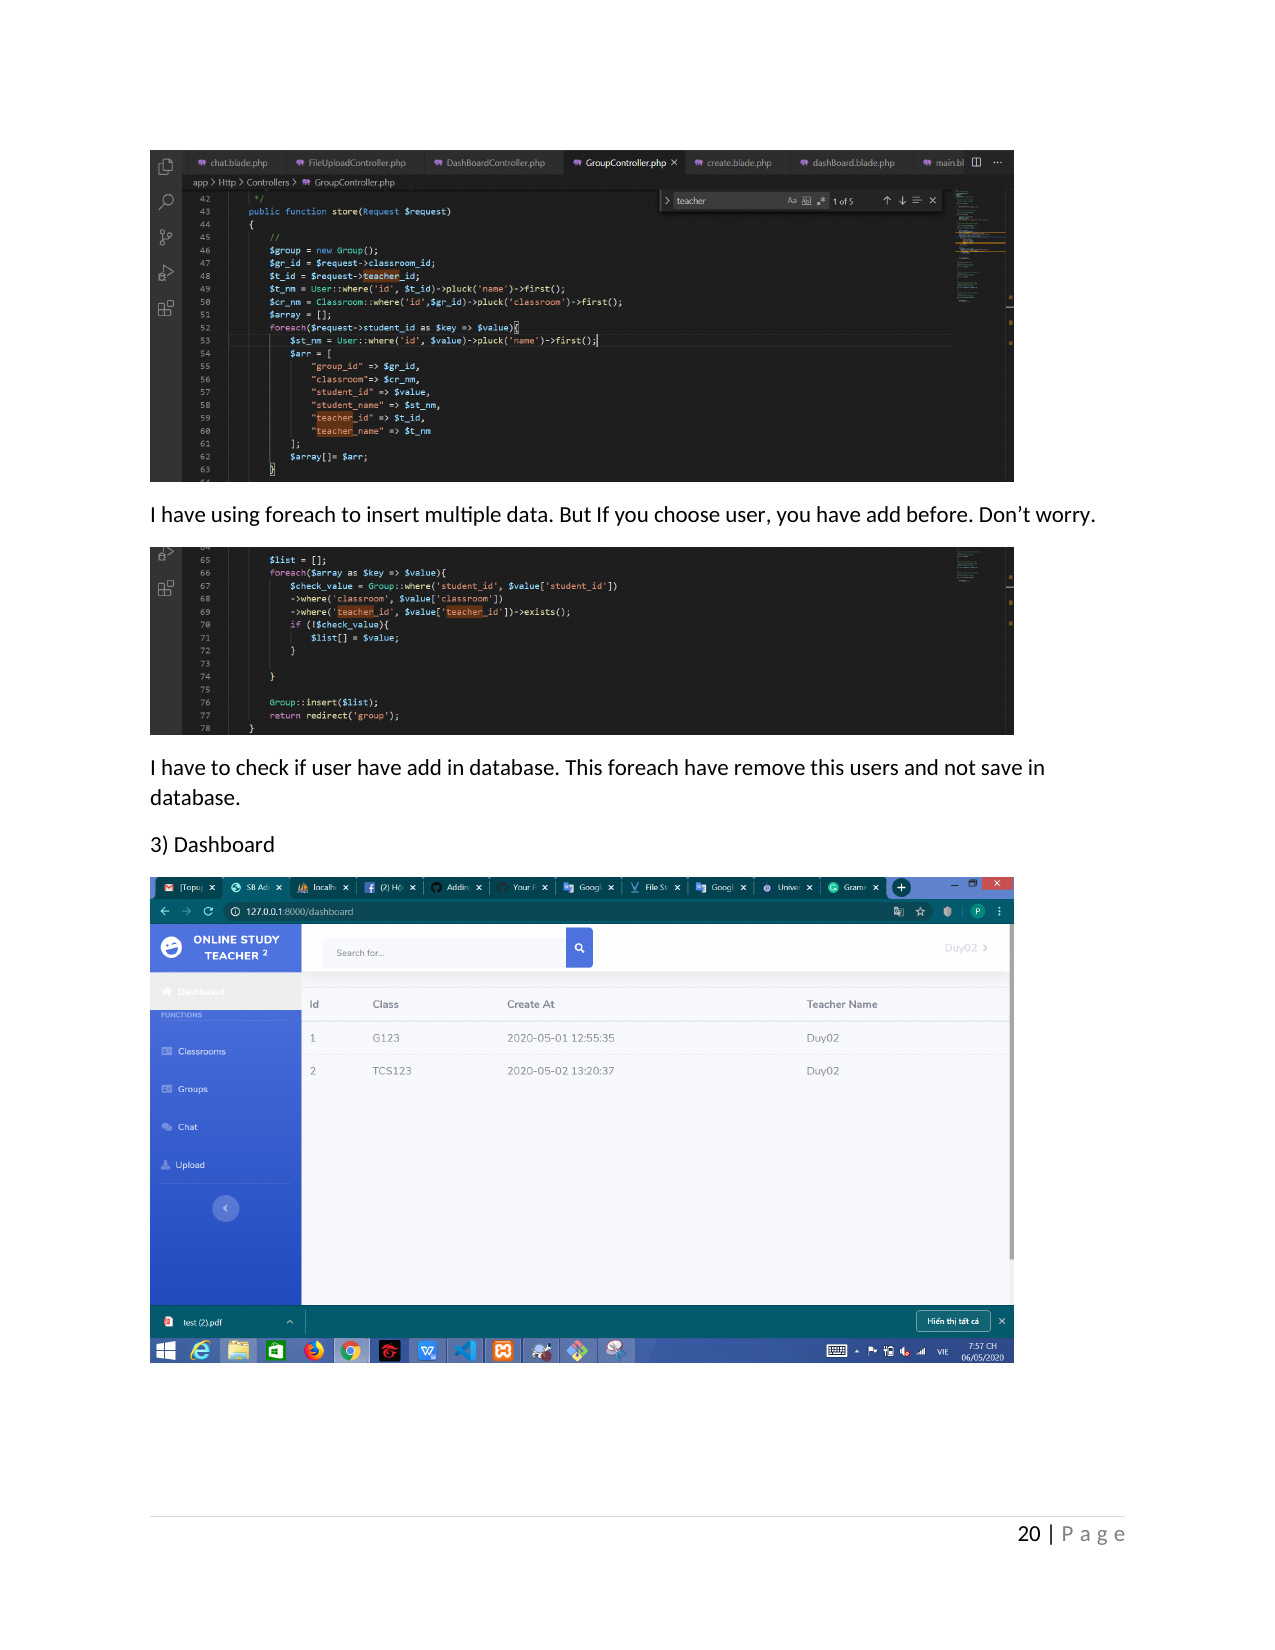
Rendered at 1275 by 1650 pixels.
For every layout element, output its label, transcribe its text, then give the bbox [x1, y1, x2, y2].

list Dashboard [150, 830, 1125, 858]
text I have using foreach to insert multiple data. But If you choose user, you have add before. Don’t worry. [150, 500, 1125, 528]
picture [150, 877, 1014, 1363]
text I have to check if user have add in database. This foreach have remove this users and not save in database. [150, 753, 1125, 811]
picture [150, 150, 1014, 482]
picture [150, 547, 1014, 735]
